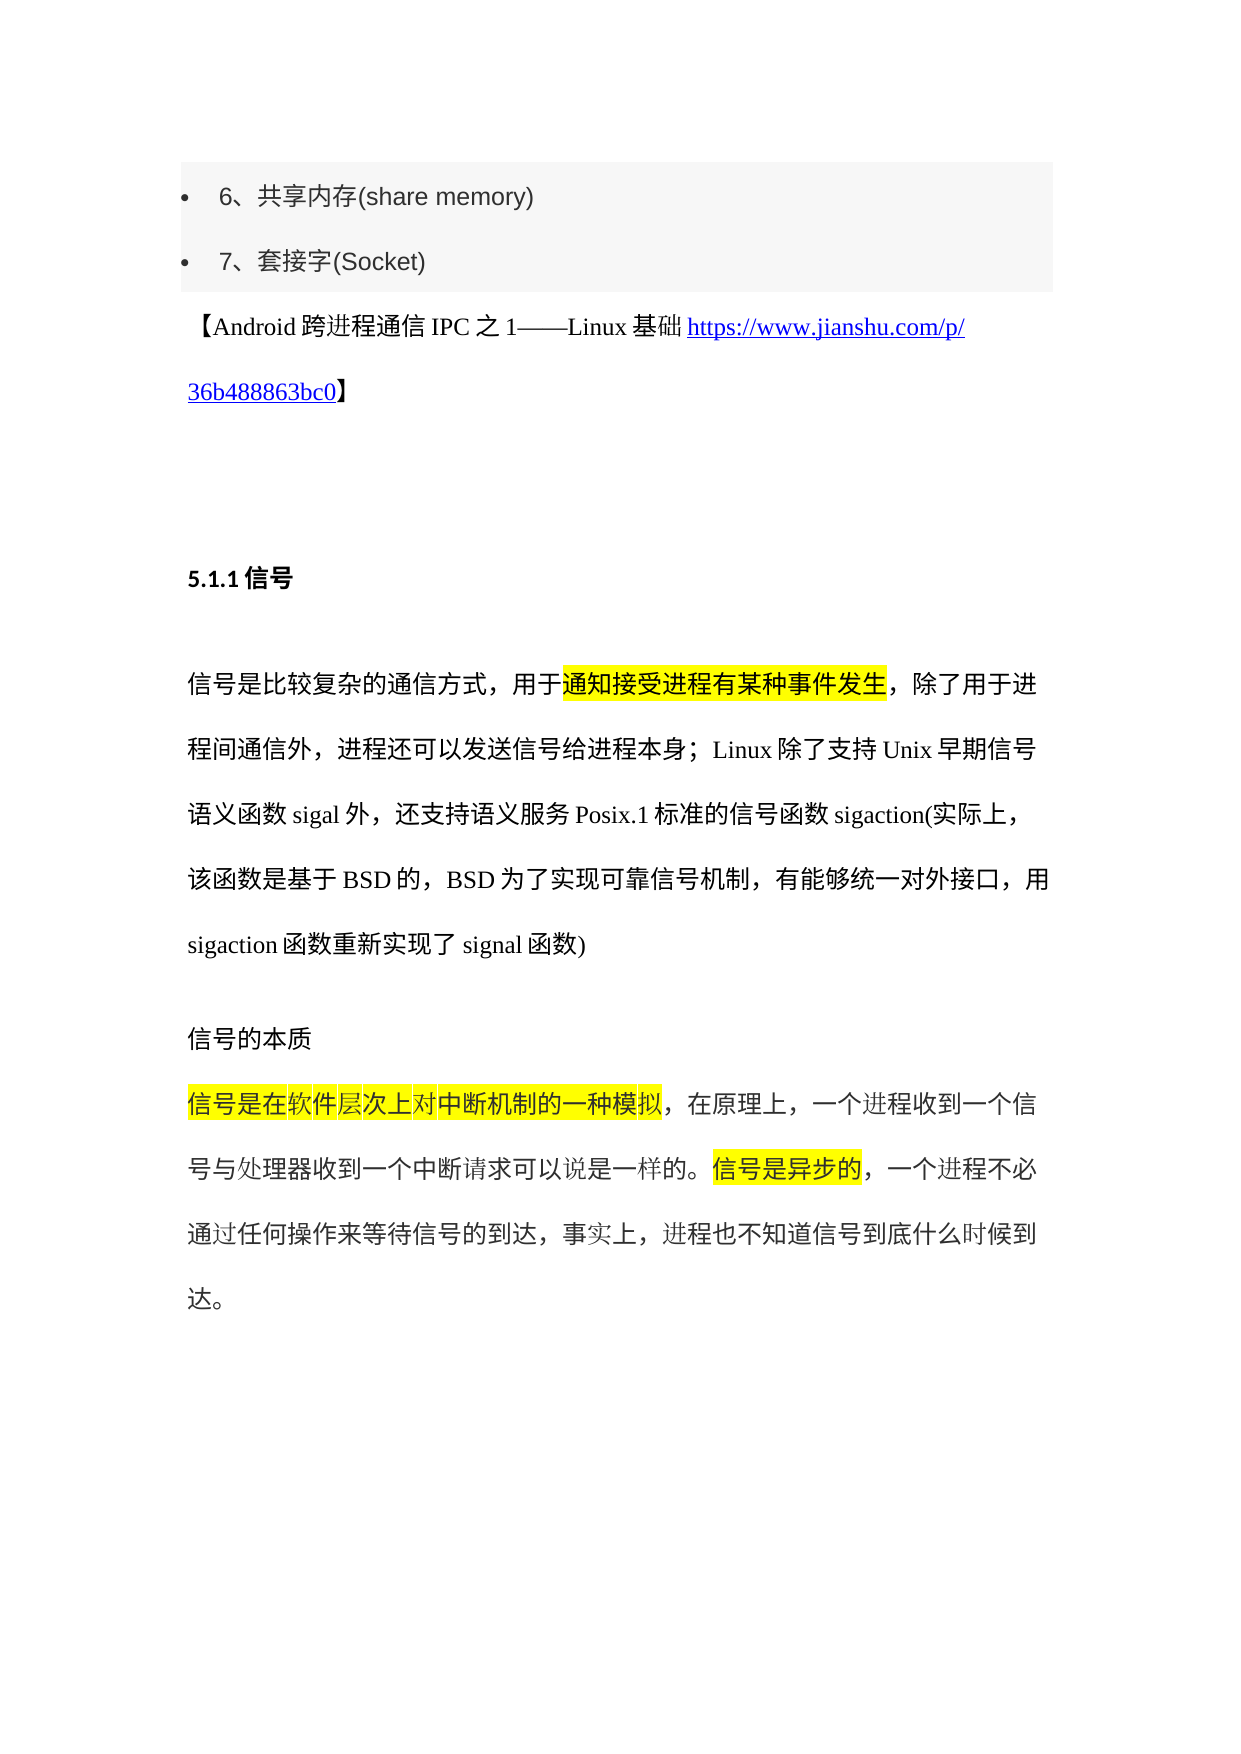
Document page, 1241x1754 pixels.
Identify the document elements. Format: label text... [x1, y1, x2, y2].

text 信号是比较复杂的通信方式，用于通知接受进程有某种事件发生，除了用于进程间通信外，进程还可以发送信号给进程本身；Linux除了支持Unix早期信号语义函数sigal外，还支持语义服务Posix.1标准的信号函数sigaction(实际上，该函数是基于BSD的，BSD为了实现可靠信号机制，有能够统一对外接口，用sigaction函数重新实现了signal函数) [187, 651, 1053, 976]
text 信号的本质 [187, 1005, 1053, 1070]
list 7、套接字(Socket) [181, 227, 1053, 292]
text 【Android跨进程通信IPC之1——Linux基础https://www.jianshu.com/p/36b488863bc0】 [187, 292, 1053, 422]
text 信号是在软件层次上对中断机制的一种模拟，在原理上，一个进程收到一个信号与处理器收到一个中断请求可以说是一样的。信号是异步的，一个进程不必通过任何操作来等待信号的到达，事实上，进程也不知道信号到底什么时候到达。 [187, 1070, 1053, 1330]
list 6、共享内存(share memory) [181, 162, 1053, 227]
subtitle 5.1.1 信号 [187, 544, 1053, 609]
